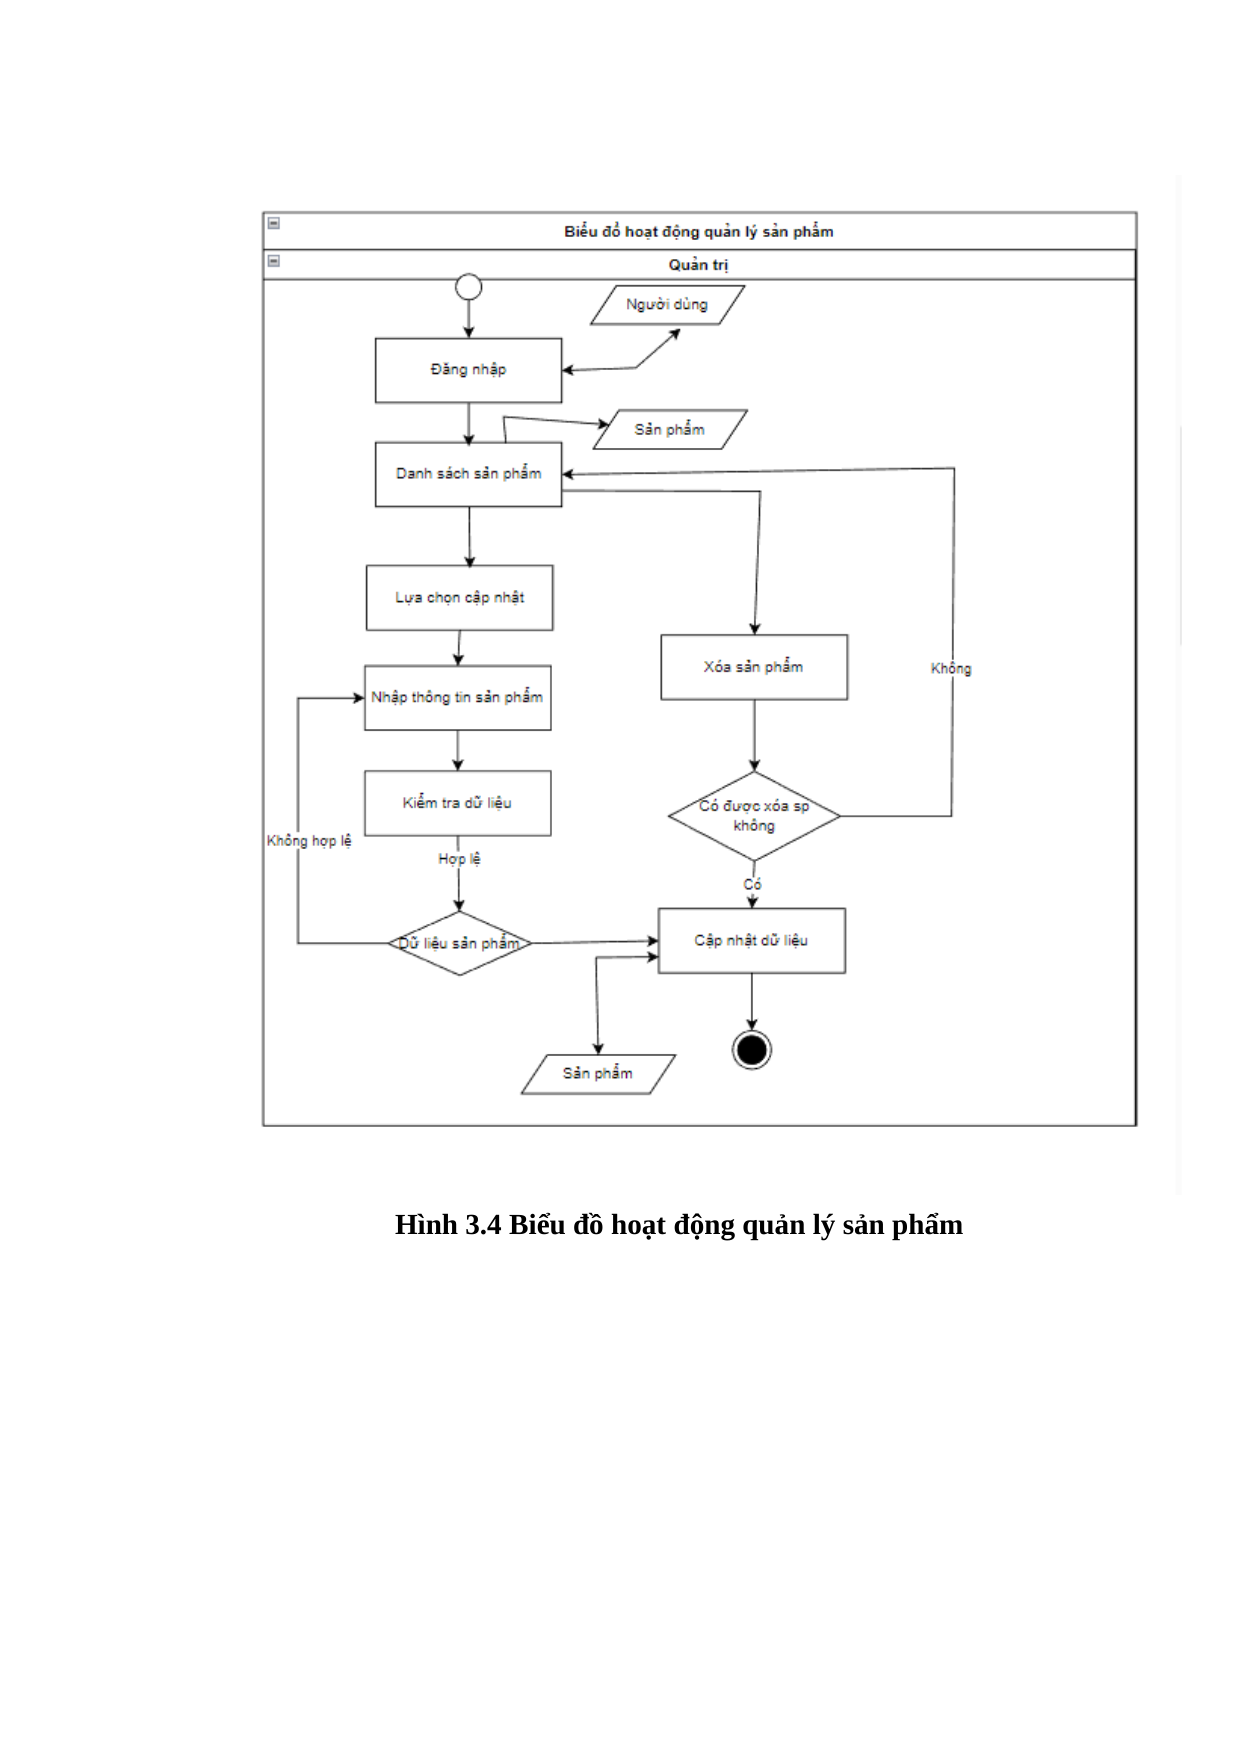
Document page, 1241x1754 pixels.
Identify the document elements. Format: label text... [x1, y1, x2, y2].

text Hình 3.4 Biểu đồ hoạt động quản lý sản phẩm [207, 1207, 1152, 1241]
picture [206, 175, 1182, 1195]
